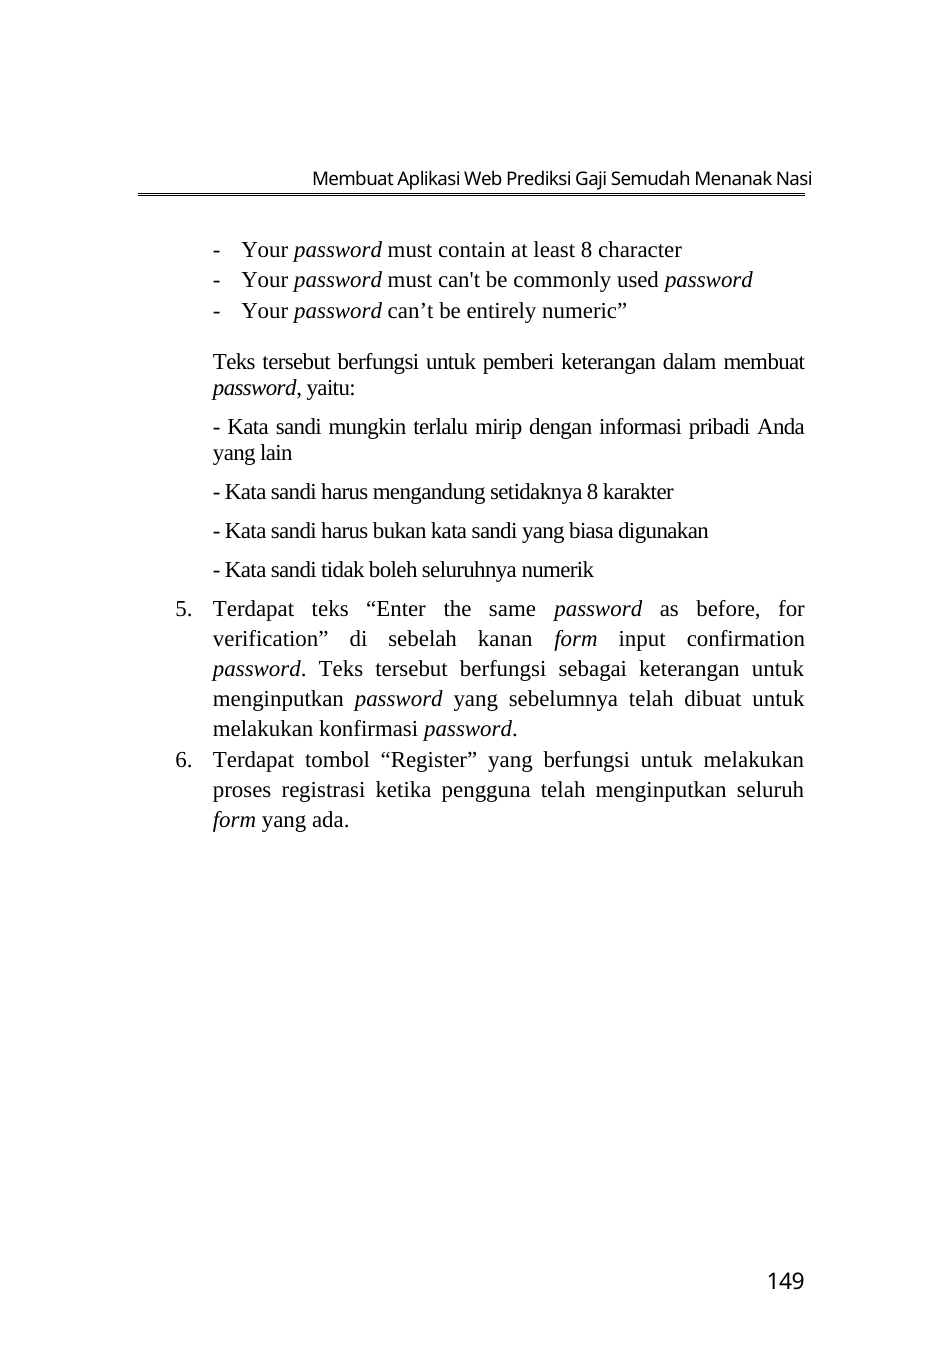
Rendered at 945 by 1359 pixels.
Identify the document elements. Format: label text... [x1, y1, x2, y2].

text - Kata sandi mungkin terlalu mirip dengan informasi pribadi Anda yang lain [213, 413, 805, 466]
text - Kata sandi tidak boleh seluruhnya numerik [213, 556, 805, 582]
text - Kata sandi harus mengandung setidaknya 8 karakter [213, 478, 805, 504]
list Terdapat tombol “Register” yang berfungsi untuk melakukan proses registrasi ketika pengguna telah menginputkan seluruh form yang ada. [175, 746, 805, 832]
list Your password can’t be entirely numeric” [213, 297, 805, 323]
text Teks tersebut berfungsi untuk pemberi keterangan dalam membuat password, yaitu: [213, 348, 805, 400]
text - Kata sandi harus bukan kata sandi yang biasa digunakan [213, 517, 805, 543]
list Your password must can't be commonly used password [213, 266, 805, 293]
list Terdapat teks “Enter the same password as before, for verification” di sebelah kanan form input confirmation password. Teks tersebut berfungsi sebagai keterangan untuk menginputkan password yang sebelumnya telah dibuat untuk melakukan konfirmasi password. [175, 595, 805, 742]
list Your password must contain at least 8 character [213, 236, 805, 263]
